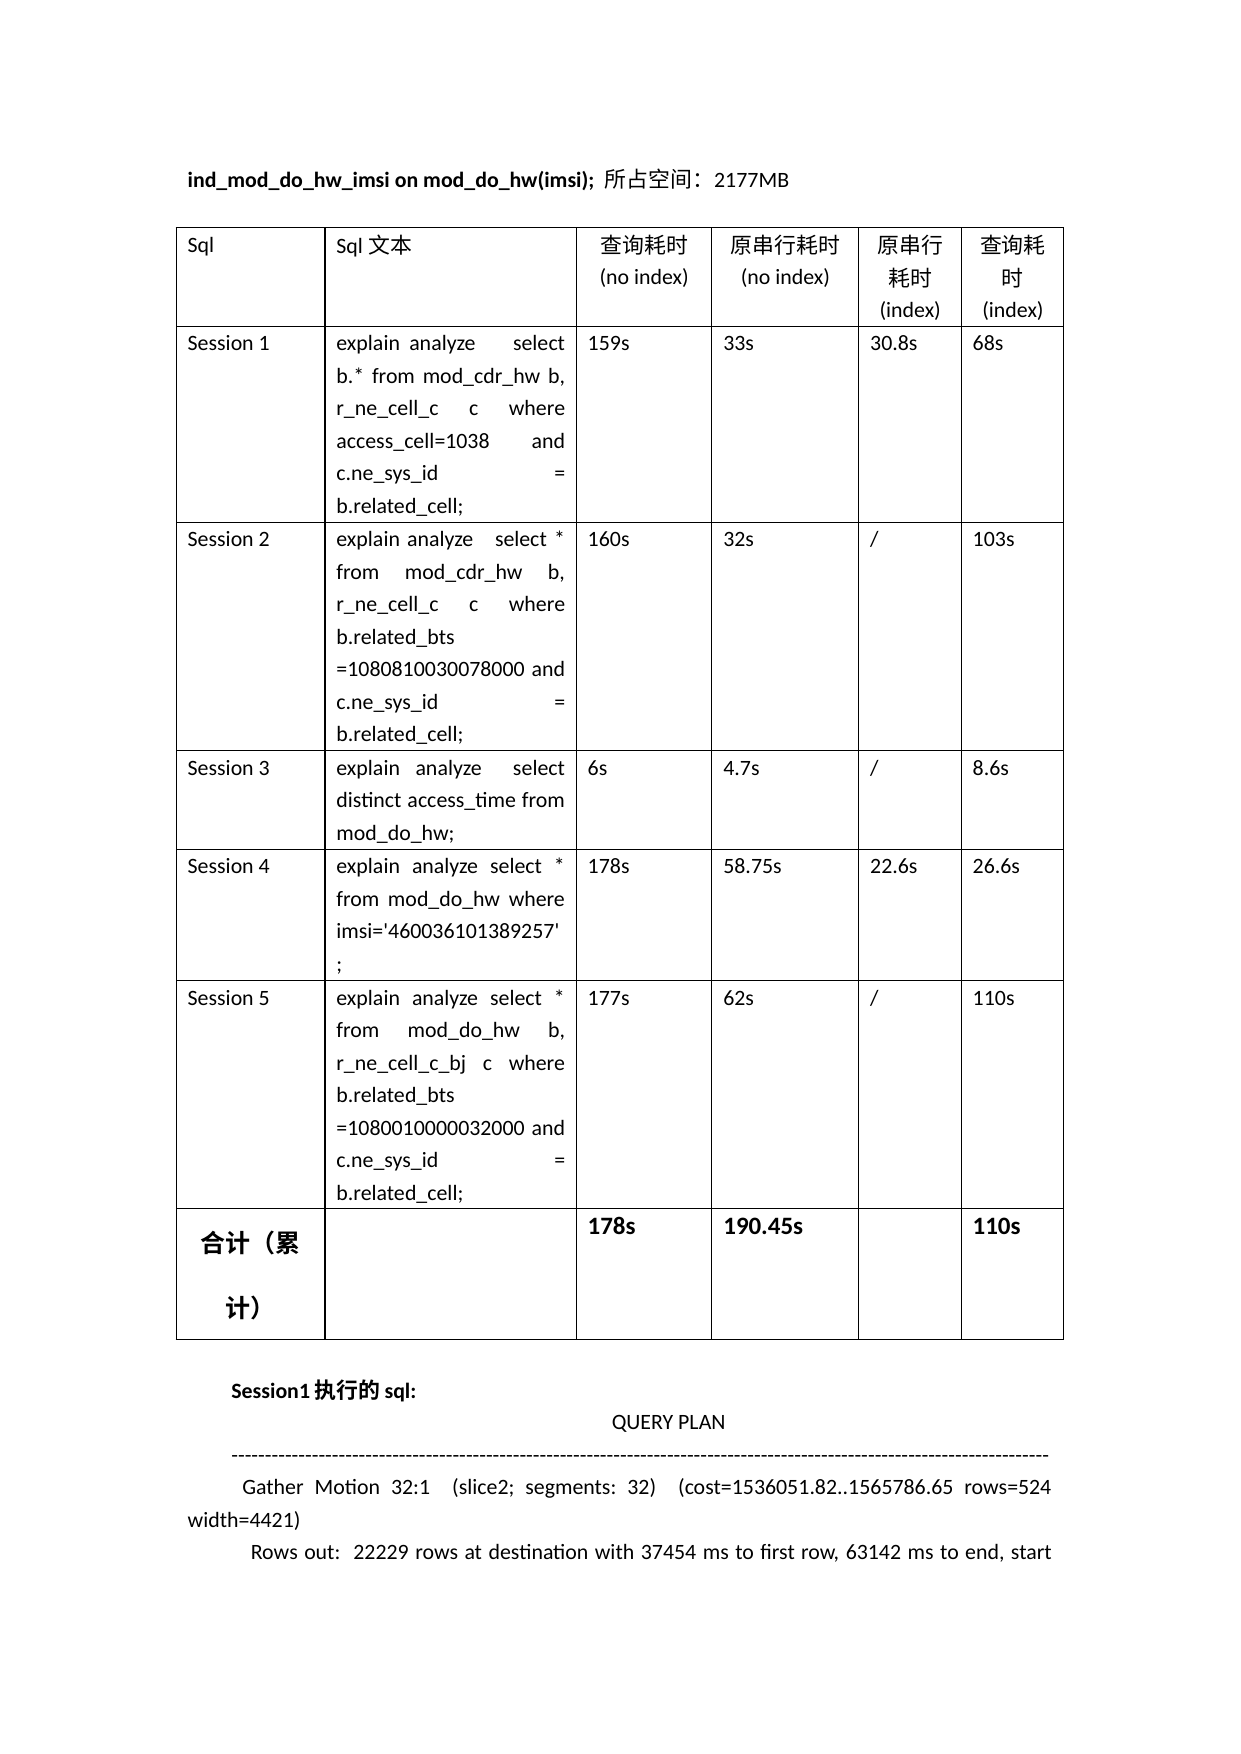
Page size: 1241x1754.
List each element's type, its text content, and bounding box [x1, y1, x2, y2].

table_cell 26.6s [962, 850, 1063, 980]
text QUERY PLAN [187, 1405, 1053, 1438]
table_cell Session 4 [177, 850, 324, 980]
table_cell 190.45s [712, 1209, 858, 1339]
table_cell 110s [962, 1209, 1063, 1339]
table_cell 8.6s [962, 751, 1063, 849]
table_cell 4.7s [712, 751, 858, 849]
table_cell 178s [577, 1209, 711, 1339]
table_cell 68s [962, 327, 1063, 522]
table_cell / [859, 981, 961, 1208]
table_header Sql 文本 [326, 228, 576, 326]
table_header 原串行耗时(index) [859, 228, 961, 326]
table_cell 33s [712, 327, 858, 522]
table_cell 30.8s [859, 327, 961, 522]
table_cell / [859, 751, 961, 849]
table_header 查询耗时(index) [962, 228, 1063, 326]
table_cell 103s [962, 523, 1063, 750]
table_cell Session 3 [177, 751, 324, 849]
table_header 查询耗时(no index) [577, 228, 711, 326]
table_cell 58.75s [712, 850, 858, 980]
table_cell Session 5 [177, 981, 324, 1208]
table_cell Session 1 [177, 327, 324, 522]
table_cell / [859, 523, 961, 750]
text ind_mod_do_hw_imsi on mod_do_hw(imsi); 所占空间：2177MB [187, 162, 1053, 194]
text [187, 1535, 1053, 1568]
table_cell 160s [577, 523, 711, 750]
table_cell 6s [577, 751, 711, 849]
table_cell 合计（累计） [177, 1209, 324, 1339]
table_cell explain analyze select * from mod_cdr_hw b, r_ne_cell_c c where b.related_bts =1080810030078000 and c.ne_sys_id = b.related_cell; [326, 523, 576, 750]
table_cell explain analyze select b.* from mod_cdr_hw b, r_ne_cell_c c where access_cell=1038 and c.ne_sys_id = b.related_cell; [326, 327, 576, 522]
text -------------------------------------------------------------------------------------------------------------------------- [187, 1438, 1053, 1470]
table_cell 62s [712, 981, 858, 1208]
table_cell explain analyze select distinct access_time from mod_do_hw; [326, 751, 576, 849]
text Gather Motion 32:1 (slice2; segments: 32) (cost=1536051.82..1565786.65 rows=524 width=4421) [187, 1470, 1053, 1535]
table_cell 110s [962, 981, 1063, 1208]
table_cell Session 2 [177, 523, 324, 750]
table_cell 159s [577, 327, 711, 522]
table_cell 32s [712, 523, 858, 750]
table_cell [859, 1209, 961, 1339]
table_header 原串行耗时(no index) [712, 228, 858, 326]
table_cell [326, 1209, 576, 1339]
table_cell 178s [577, 850, 711, 980]
table_cell explain analyze select * from mod_do_hw where imsi='460036101389257'; [326, 850, 576, 980]
table_cell 22.6s [859, 850, 961, 980]
text Session1执行的sql: [187, 1373, 1053, 1405]
table_header Sql [177, 228, 324, 326]
table_cell explain analyze select * from mod_do_hw b, r_ne_cell_c_bj c where b.related_bts =1080010000032000 and c.ne_sys_id = b.related_cell; [326, 981, 576, 1208]
table_cell 177s [577, 981, 711, 1208]
